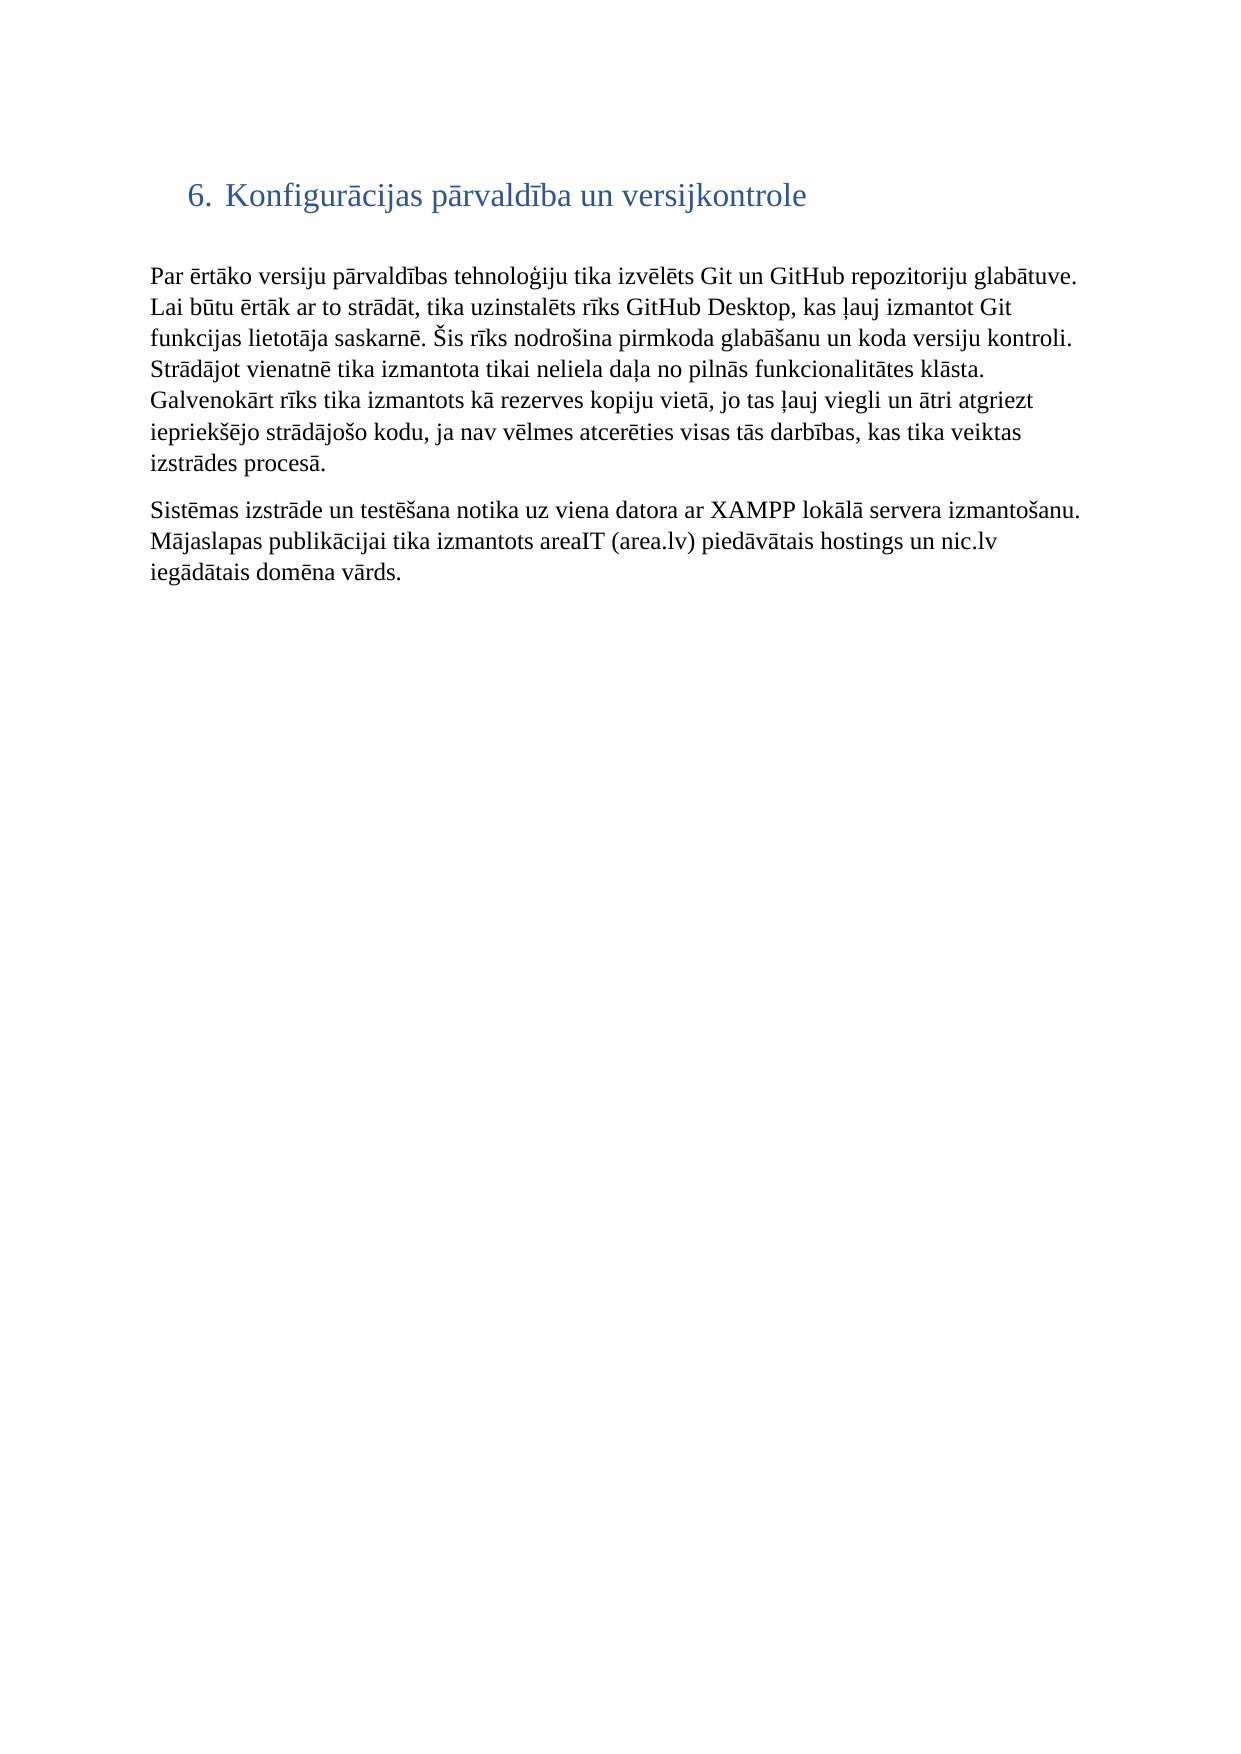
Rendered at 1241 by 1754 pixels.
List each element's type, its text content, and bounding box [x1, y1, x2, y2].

text Sistēmas izstrāde un testēšana notika uz viena datora ar XAMPP lokālā servera izmantošanu. Mājaslapas publikācijai tika izmantots areaIT (area.lv) piedāvātais hostings un nic.lv iegādātais domēna vārds. [150, 495, 1090, 586]
text Par ērtāko versiju pārvaldības tehnoloģiju tika izvēlēts Git un GitHub repozitoriju glabātuve. Lai būtu ērtāk ar to strādāt, tika uzinstalēts rīks GitHub Desktop, kas ļauj izmantot Git funkcijas lietotāja saskarnē. Šis rīks nodrošina pirmkoda glabāšanu un koda versiju kontroli. Strādājot vienatnē tika izmantota tikai neliela daļa no pilnās funkcionalitātes klāsta. Galvenokārt rīks tika izmantots kā rezerves kopiju vietā, jo tas ļauj viegli un ātri atgriezt iepriekšējo strādājošo kodu, ja nav vēlmes atcerēties visas tās darbības, kas tika veiktas izstrādes procesā. [150, 261, 1090, 476]
subtitle Konfigurācijas pārvaldība un versijkontrole [187, 175, 1090, 213]
